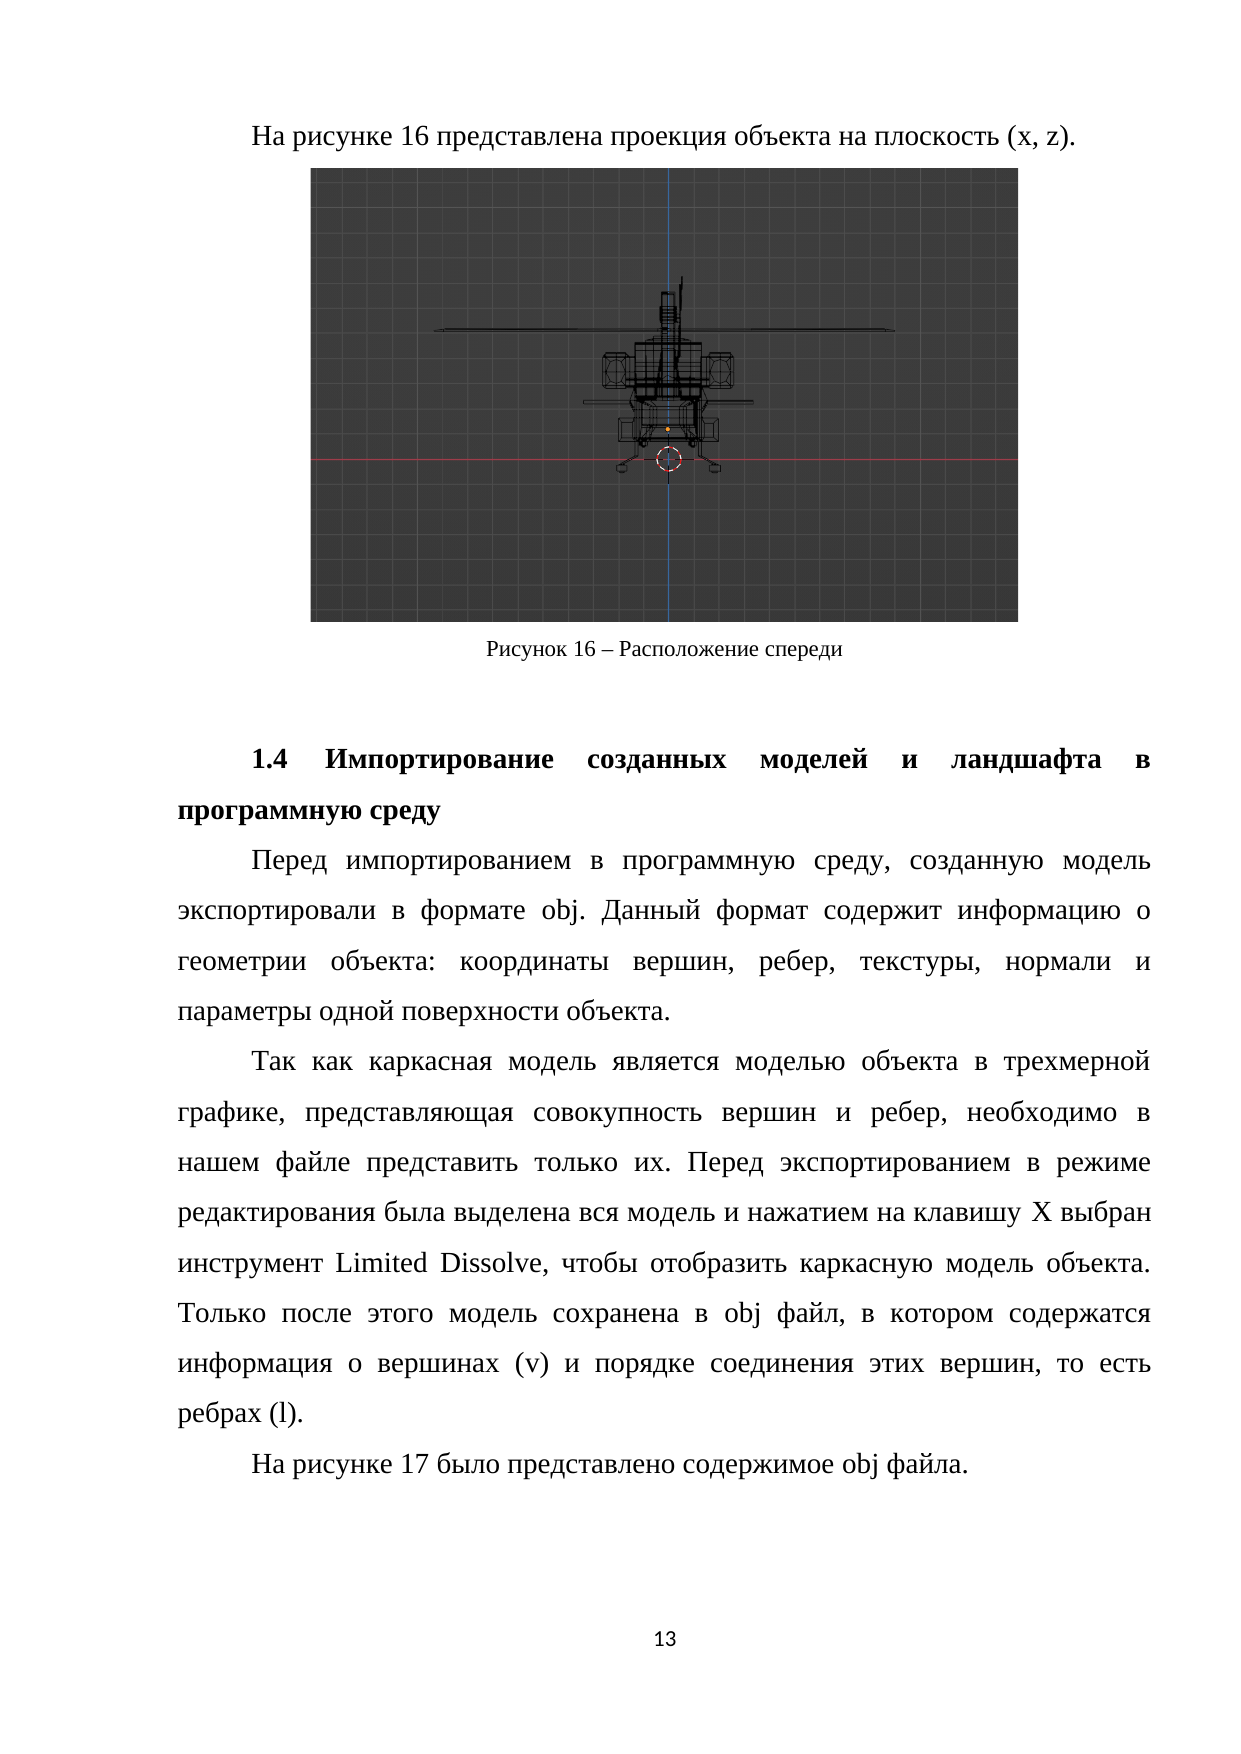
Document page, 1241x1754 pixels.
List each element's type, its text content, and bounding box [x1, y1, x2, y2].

picture [310, 168, 1019, 622]
list Рисунок 16 – Расположение спереди [177, 635, 1152, 661]
list Импортирование созданных моделей и ландшафта в программную среду [177, 742, 1152, 825]
list На рисунке 16 представлена проекция объекта на плоскость (x, z). [177, 118, 1152, 152]
list Перед импортированием в программную среду, созданную модель экспортировали в формате obj. Данный формат содержит информацию о геометрии объекта: координаты вершин, ребер, текстуры, нормали и параметры одной поверхности объекта. [177, 842, 1152, 1027]
list На рисунке 17 было представлено содержимое obj файла. [177, 1446, 1152, 1479]
list Так как каркасная модель является моделью объекта в трехмерной графике, представляющая совокупность вершин и ребер, необходимо в нашем файле представить только их. Перед экспортированием в режиме редактирования была выделена вся модель и нажатием на клавишу X выбран инструмент Limited Dissolve, чтобы отобразить каркасную модель объекта. Только после этого модель сохранена в obj файл, в котором содержатся информация о вершинах (v) и порядке соединения этих вершин, то есть ребрах (l). [177, 1043, 1152, 1429]
